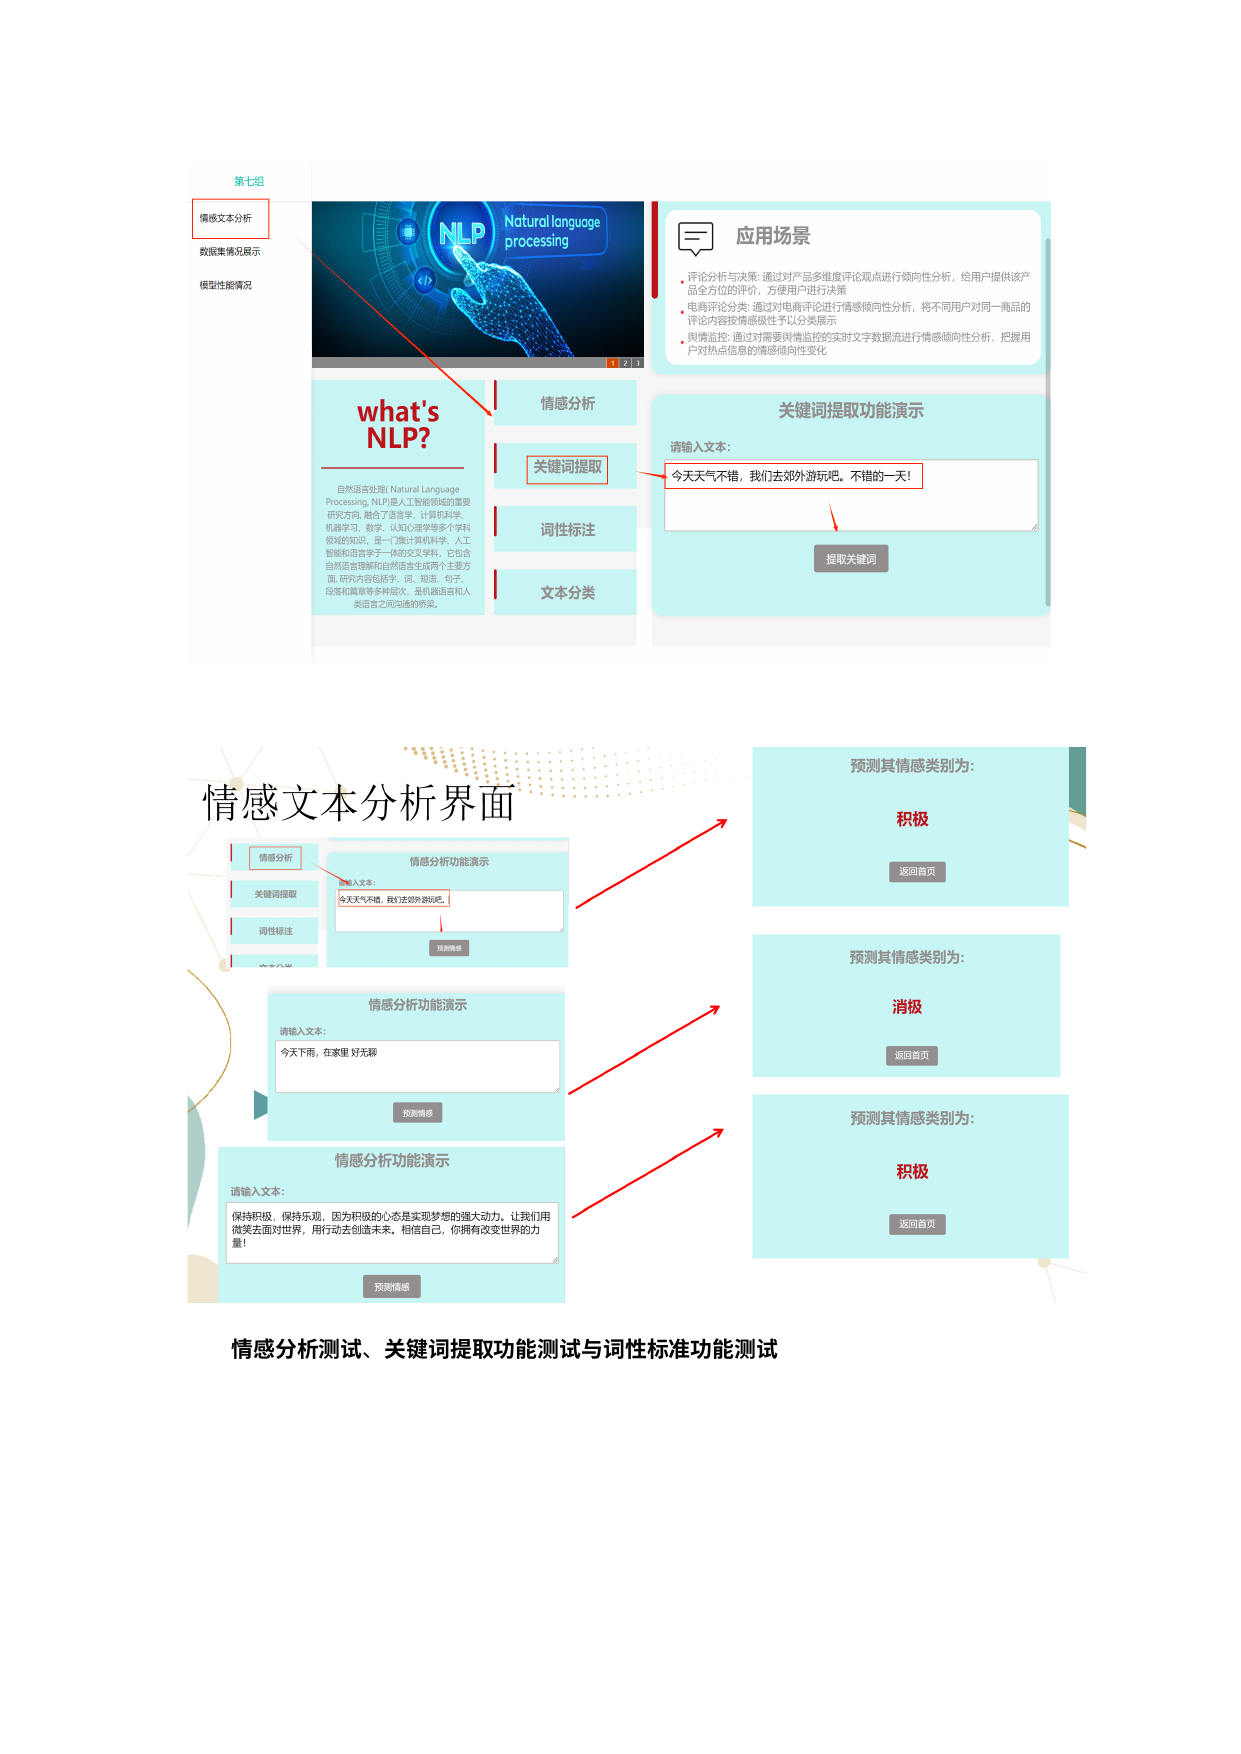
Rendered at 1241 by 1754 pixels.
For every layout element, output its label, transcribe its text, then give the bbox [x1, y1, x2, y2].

picture [187, 162, 1051, 663]
list 情感分析测试、关键词提取功能测试与词性标准功能测试 [231, 1332, 1053, 1364]
picture [187, 747, 1087, 1303]
